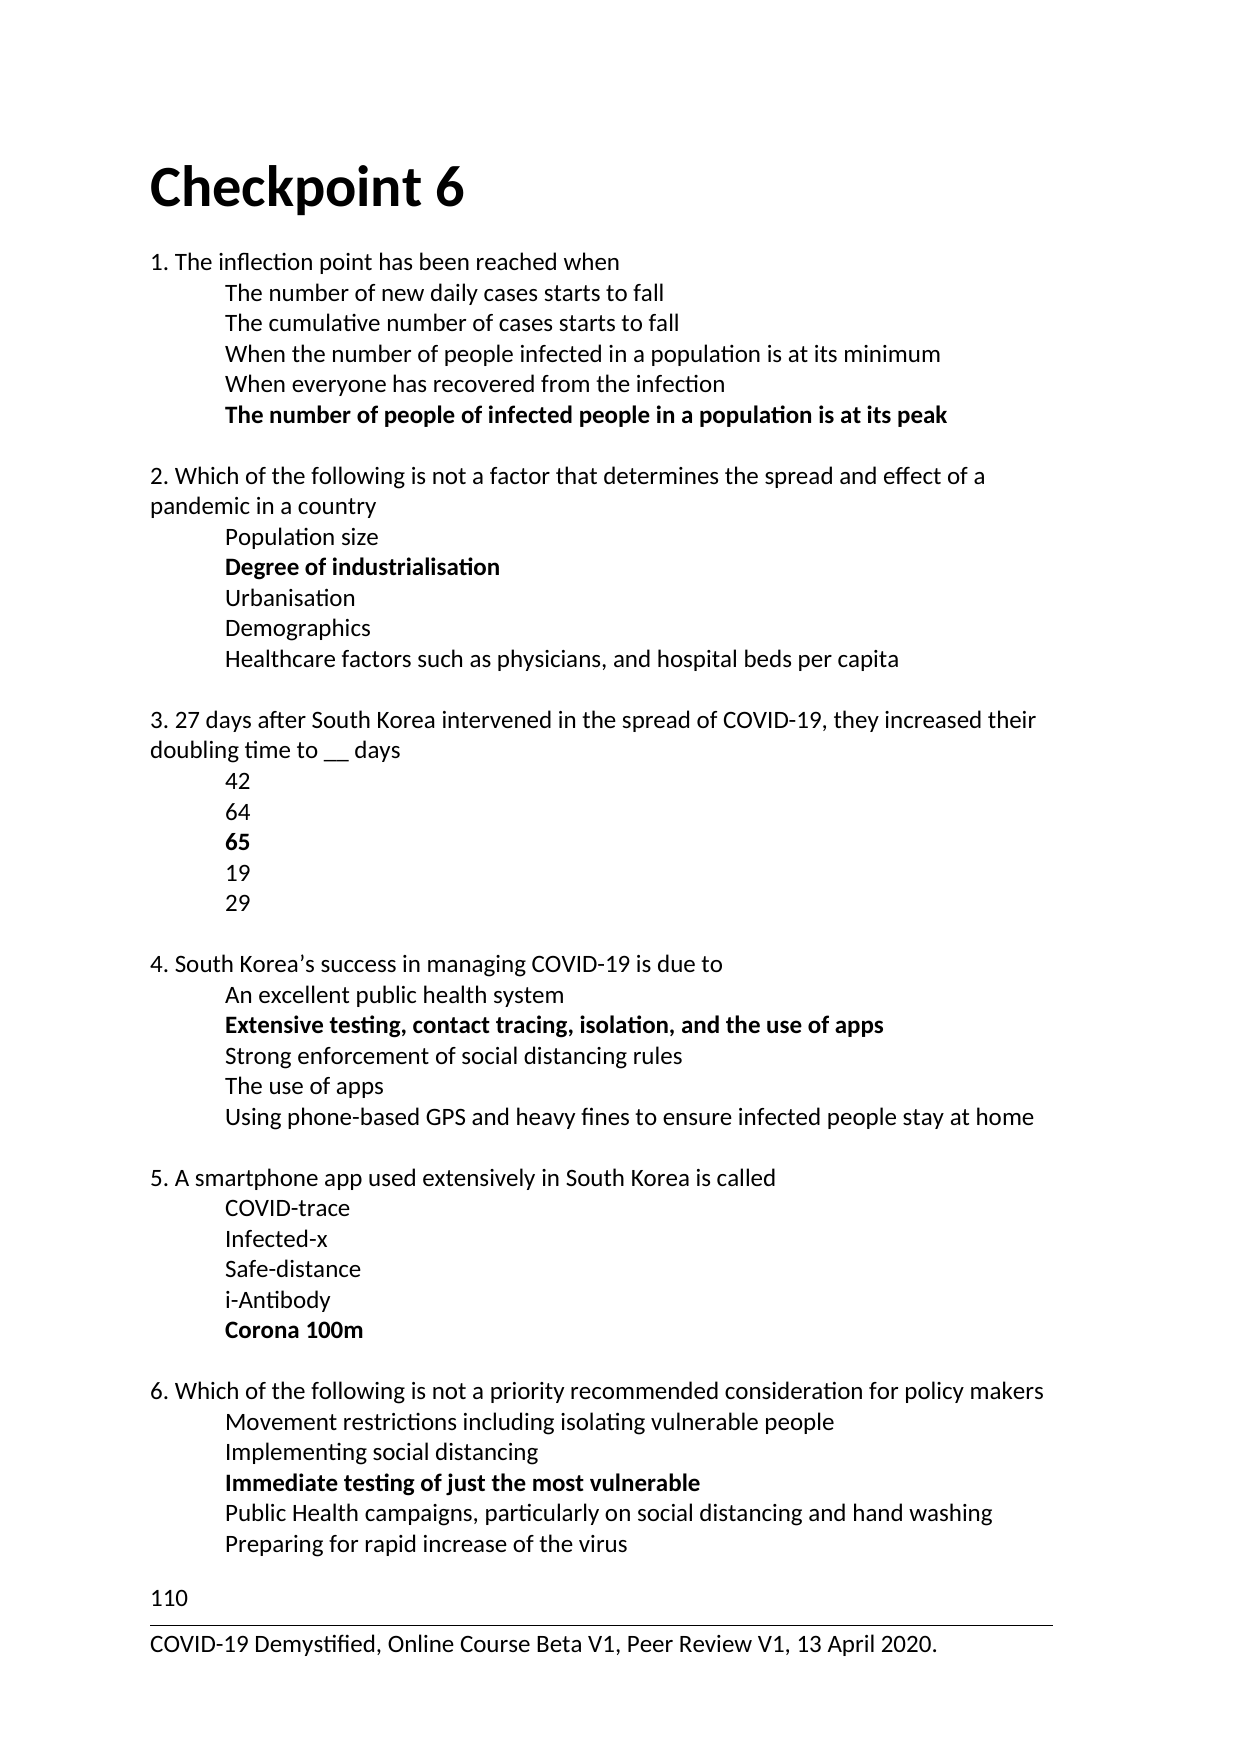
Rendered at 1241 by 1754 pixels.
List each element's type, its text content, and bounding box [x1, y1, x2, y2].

text 42 [225, 765, 1090, 796]
text Infected-x [225, 1223, 1090, 1253]
text 3. 27 days after South Korea intervened in the spread of COVID-19, they increased their doubling time to __ days [150, 704, 1090, 765]
text 6. Which of the following is not a priority recommended consideration for policy makers [150, 1376, 1090, 1406]
text The use of apps [225, 1070, 1090, 1101]
text Corona 100m [225, 1314, 1090, 1345]
text The cumulative number of cases starts to fall [225, 307, 1090, 338]
text Demographics [225, 612, 1090, 643]
text Using phone-based GPS and heavy fines to ensure infected people stay at home [225, 1101, 1090, 1131]
text Population size [225, 521, 1090, 551]
text 64 [225, 796, 1090, 826]
text 19 [225, 857, 1090, 887]
text i-Antibody [225, 1284, 1090, 1314]
text An excellent public health system [225, 979, 1090, 1009]
text Extensive testing, contact tracing, isolation, and the use of apps [225, 1009, 1090, 1040]
text 2. Which of the following is not a factor that determines the spread and effect of a pandemic in a country [150, 460, 1090, 521]
text 5. A smartphone app used extensively in South Korea is called [150, 1162, 1090, 1192]
text 65 [225, 826, 1090, 857]
subtitle Checkpoint 6 [150, 150, 1090, 221]
text 1. The inflection point has been reached when [150, 246, 1090, 277]
text Urbanisation [225, 582, 1090, 612]
text 4. South Korea’s success in managing COVID-19 is due to [150, 948, 1090, 979]
text Movement restrictions including isolating vulnerable people [225, 1406, 1090, 1437]
text When everyone has recovered from the infection [225, 368, 1090, 399]
text The number of people of infected people in a population is at its peak [225, 399, 1090, 429]
text Degree of industrialisation [225, 551, 1090, 582]
text Immediate testing of just the most vulnerable [225, 1467, 1090, 1498]
text 29 [225, 887, 1090, 918]
text Healthcare factors such as physicians, and hospital beds per capita [225, 643, 1090, 673]
text The number of new daily cases starts to fall [225, 277, 1090, 307]
text Public Health campaigns, particularly on social distancing and hand washing [225, 1498, 1090, 1528]
text When the number of people infected in a population is at its minimum [225, 338, 1090, 368]
text Safe-distance [225, 1253, 1090, 1284]
text Preparing for rapid increase of the virus [225, 1528, 1090, 1559]
text COVID-trace [225, 1192, 1090, 1223]
text Strong enforcement of social distancing rules [225, 1040, 1090, 1070]
text Implementing social distancing [225, 1437, 1090, 1467]
